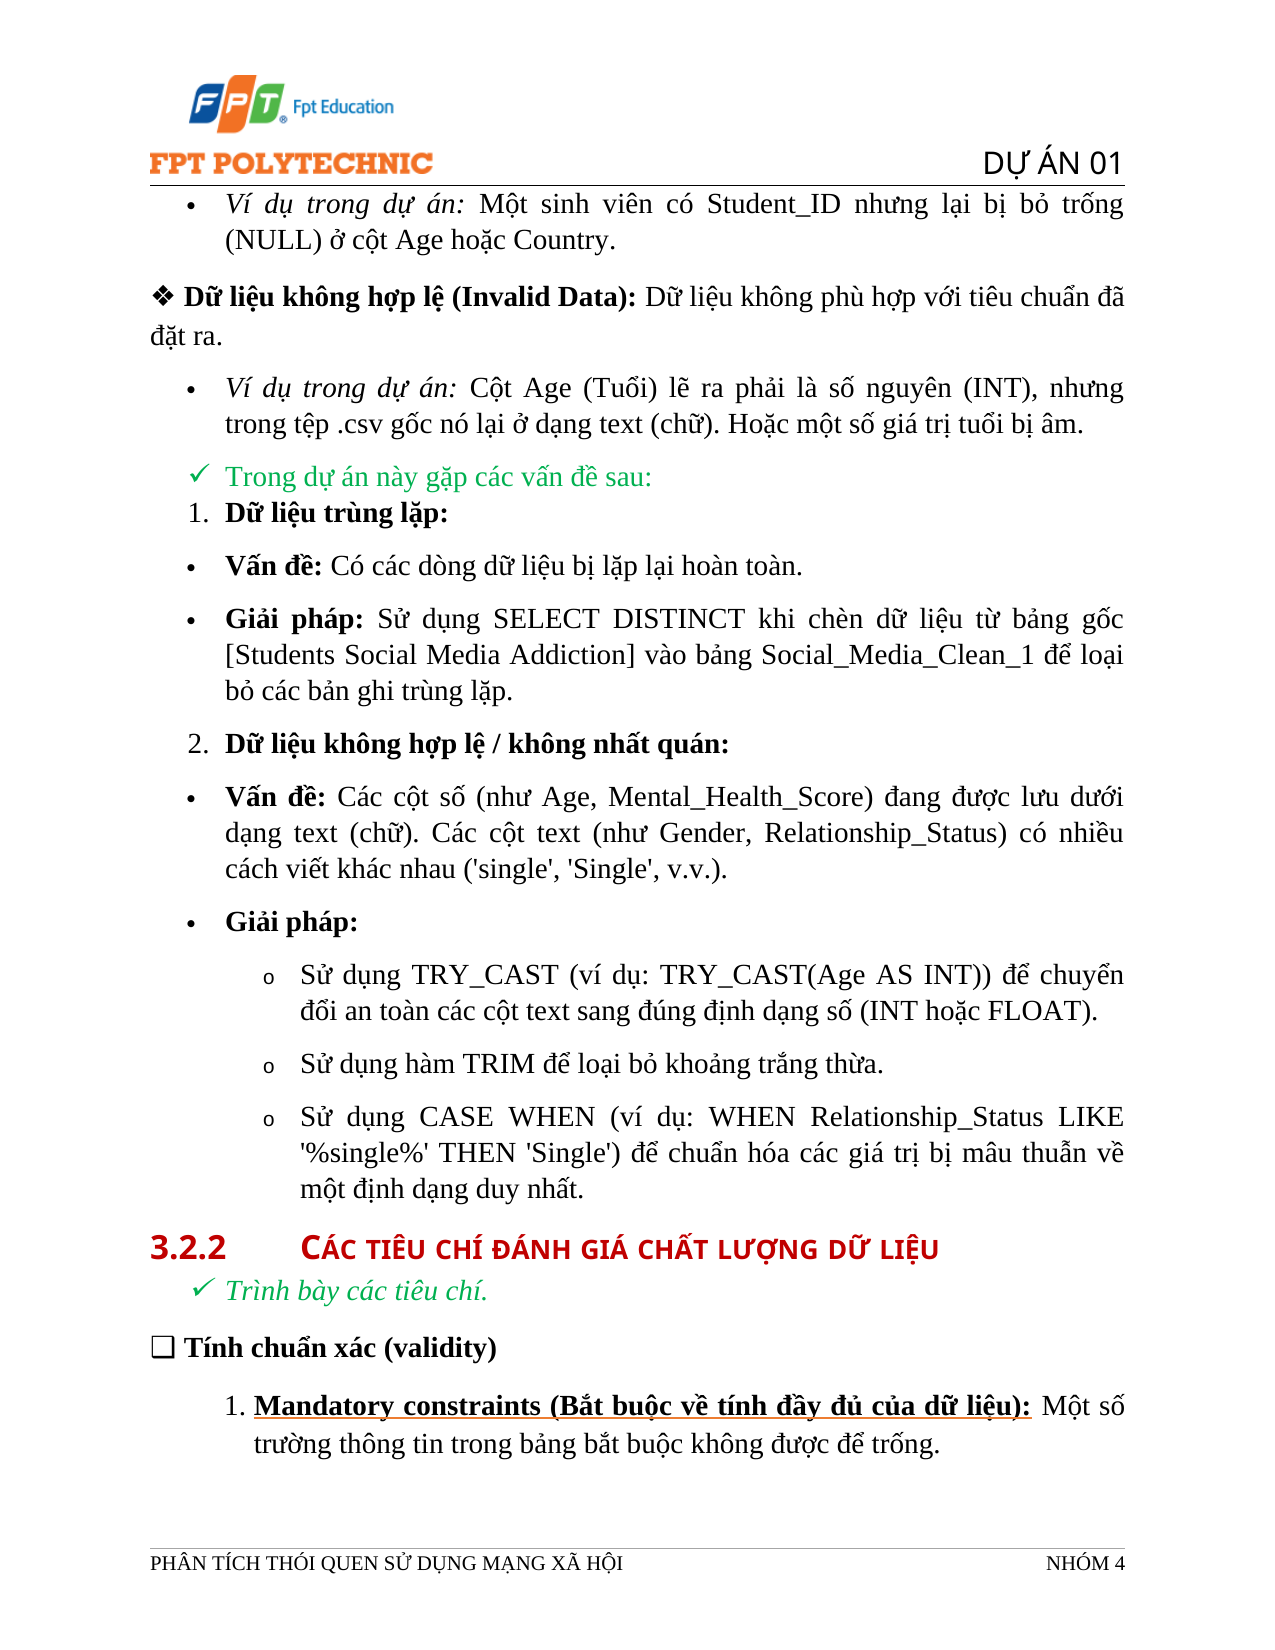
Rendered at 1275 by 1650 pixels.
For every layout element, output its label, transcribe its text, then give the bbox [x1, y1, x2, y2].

subtitle Các tiêu chí đánh giá chất lượng dữ liệu [150, 1224, 1125, 1269]
list Vấn đề: Các cột số (như Age, Mental_Health_Score) đang được lưu dưới dạng text (chữ). Các cột text (như Gender, Relationship_Status) có nhiều cách viết khác nhau ('single', 'Single', v.v.). [187, 779, 1125, 885]
list Sử dụng TRY_CAST (ví dụ: TRY_CAST(Age AS INT)) để chuyển đổi an toàn các cột text sang đúng định dạng số (INT hoặc FLOAT). [262, 957, 1125, 1027]
list Ví dụ trong dự án: Cột Age (Tuổi) lẽ ra phải là số nguyên (INT), nhưng trong tệp .csv gốc nó lại ở dạng text (chữ). Hoặc một số giá trị tuổi bị âm. [187, 370, 1125, 440]
list Giải pháp: Sử dụng SELECT DISTINCT khi chèn dữ liệu từ bảng gốc [Students Social Media Addiction] vào bảng Social_Media_Clean_1 để loại bỏ các bản ghi trùng lặp. [187, 601, 1125, 707]
list Mandatory constraints (Bắt buộc về tính đầy đủ của dữ liệu): Một số trường thông tin trong bảng bắt buộc không được để trống. [224, 1388, 1125, 1460]
list Vấn đề: Có các dòng dữ liệu bị lặp lại hoàn toàn. [187, 548, 1125, 582]
list Sử dụng hàm TRIM để loại bỏ khoảng trắng thừa. [262, 1046, 1125, 1079]
text ❑ Tính chuẩn xác (validity) [150, 1326, 1125, 1366]
list Trong dự án này gặp các vấn đề sau: [187, 459, 1125, 493]
text ❖ Dữ liệu không hợp lệ (Invalid Data): Dữ liệu không phù hợp với tiêu chuẩn đã đặt ra. [150, 275, 1125, 351]
picture [150, 75, 436, 174]
list Sử dụng CASE WHEN (ví dụ: WHEN Relationship_Status LIKE '%single%' THEN 'Single') để chuẩn hóa các giá trị bị mâu thuẫn về một định dạng duy nhất. [262, 1099, 1125, 1205]
list Ví dụ trong dự án: Một sinh viên có Student_ID nhưng lại bị bỏ trống (NULL) ở cột Age hoặc Country. [187, 186, 1125, 256]
list Trình bày các tiêu chí. [187, 1273, 1125, 1307]
list Giải pháp: [187, 904, 1125, 938]
list Dữ liệu không hợp lệ / không nhất quán: [187, 726, 1125, 760]
list Dữ liệu trùng lặp: [187, 496, 1125, 529]
